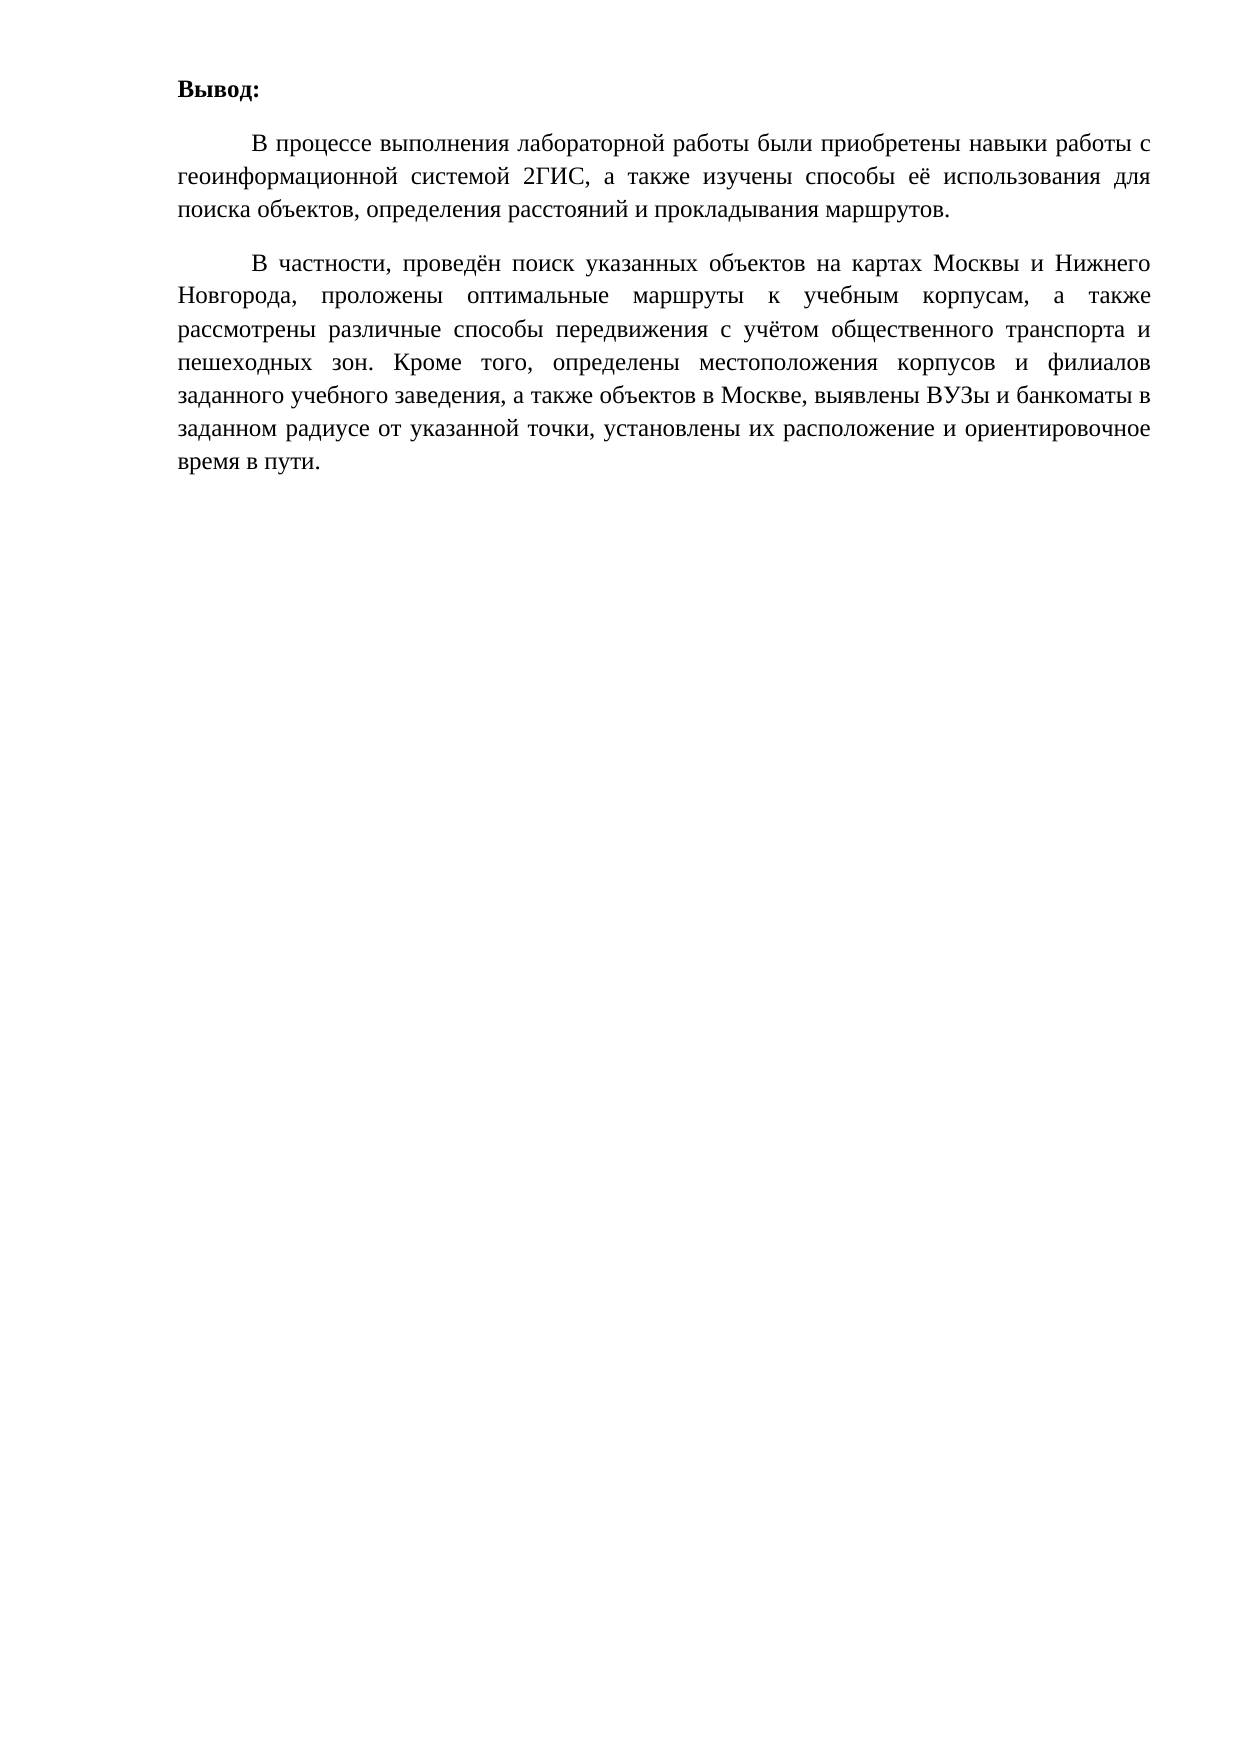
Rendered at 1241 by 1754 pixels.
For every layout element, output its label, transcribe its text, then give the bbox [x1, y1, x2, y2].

text В процессе выполнения лабораторной работы были приобретены навыки работы с геоинформационной системой 2ГИС, а также изучены способы её использования для поиска объектов, определения расстояний и прокладывания маршрутов. [177, 128, 1152, 222]
text Вывод: [177, 74, 1152, 103]
text В частности, проведён поиск указанных объектов на картах Москвы и Нижнего Новгорода, проложены оптимальные маршруты к учебным корпусам, а также рассмотрены различные способы передвижения с учётом общественного транспорта и пешеходных зон. Кроме того, определены местоположения корпусов и филиалов заданного учебного заведения, а также объектов в Москве, выявлены ВУЗы и банкоматы в заданном радиусе от указанной точки, установлены их расположение и ориентировочное время в пути. [177, 248, 1152, 474]
